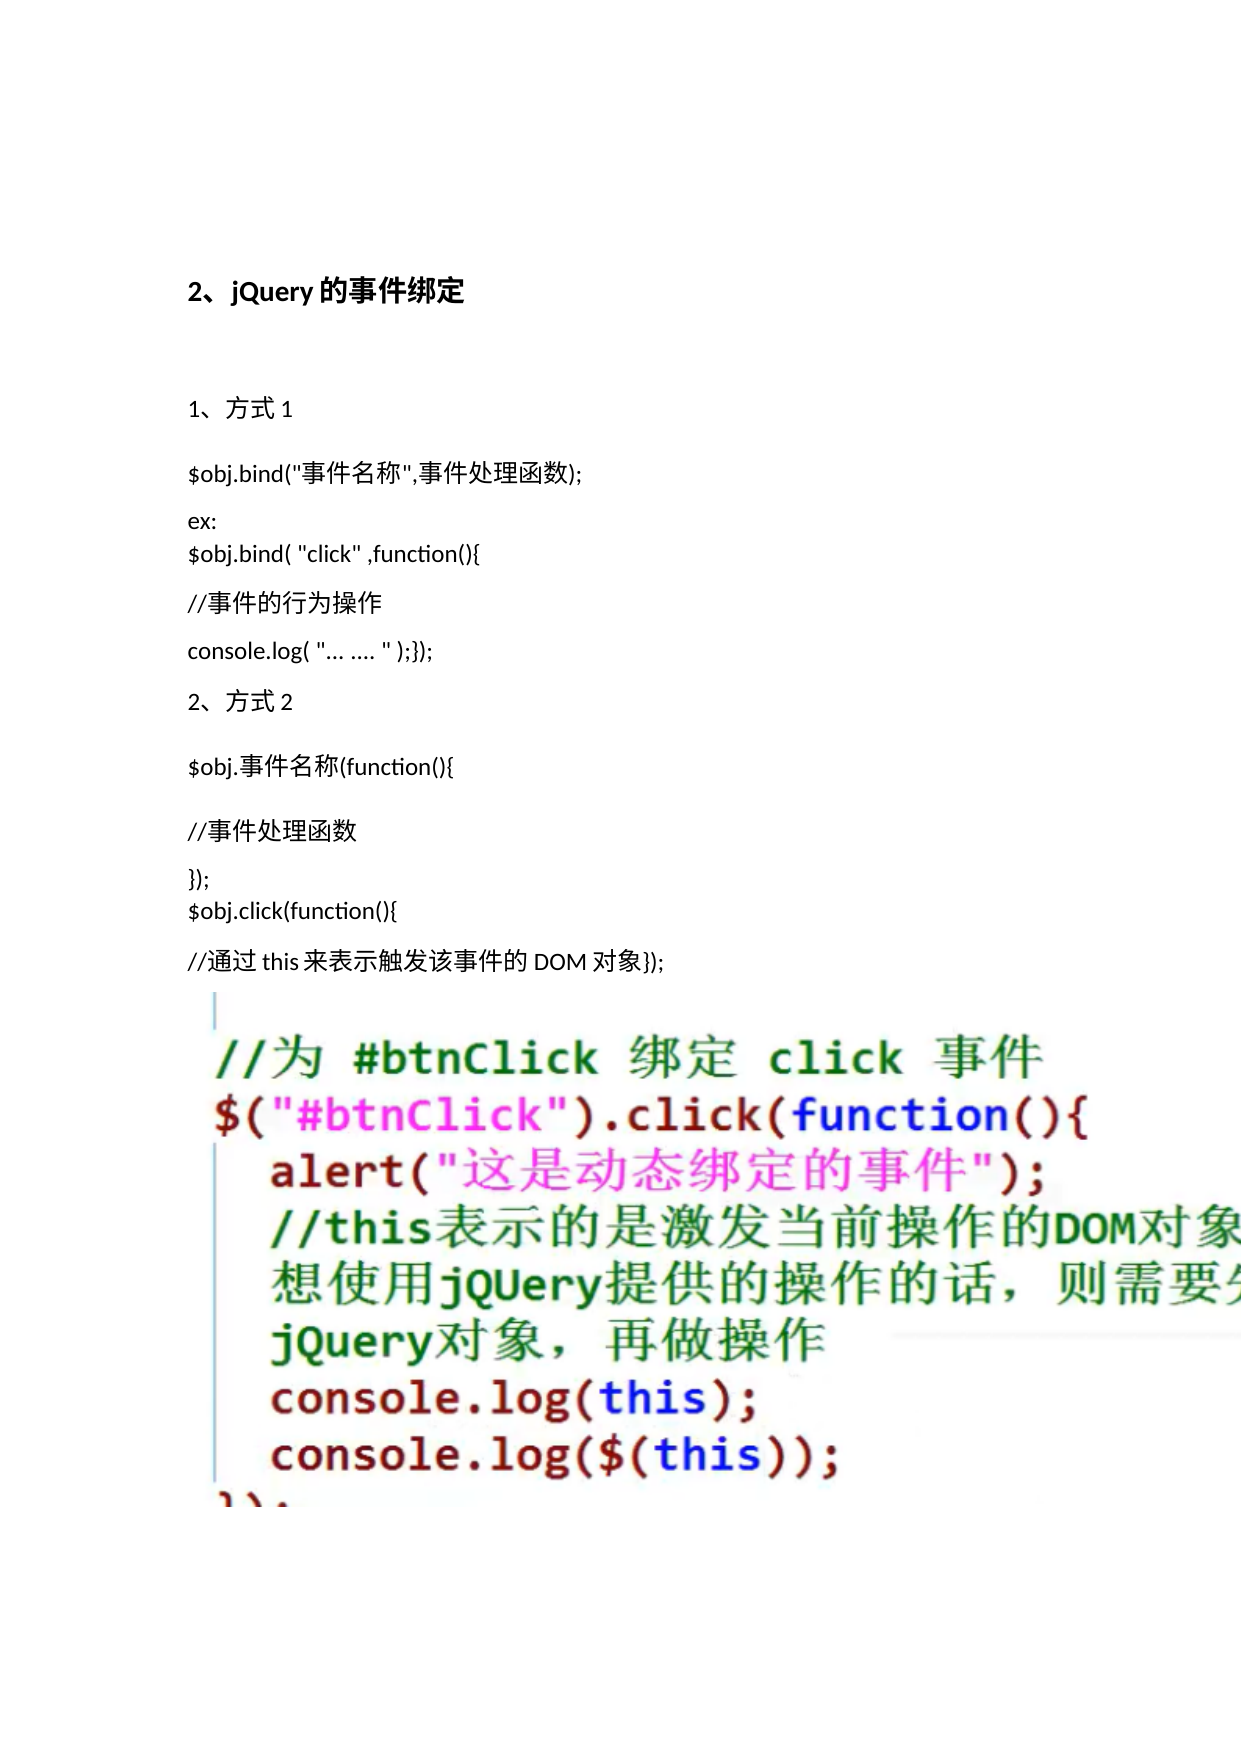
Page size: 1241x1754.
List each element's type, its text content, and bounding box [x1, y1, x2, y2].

text $obj.事件名称(function(){ [187, 732, 1053, 797]
text console.log( "... .... " );}); [187, 634, 1053, 667]
text //事件的行为操作 [187, 569, 1053, 634]
subtitle 2、jQuery的事件绑定 [187, 256, 1053, 321]
text //事件处理函数 [187, 797, 1053, 862]
text $obj.bind("事件名称",事件处理函数); [187, 439, 1053, 504]
picture [187, 992, 1241, 1507]
text }); [187, 862, 1053, 894]
text 1、方式1 [187, 374, 1053, 439]
text ex: [187, 504, 1053, 537]
text $obj.click(function(){ [187, 894, 1053, 927]
text $obj.bind( "click" ,function(){ [187, 537, 1053, 569]
text 2、方式2 [187, 667, 1053, 732]
text //通过this来表示触发该事件的DOM对象}); [187, 927, 1053, 992]
